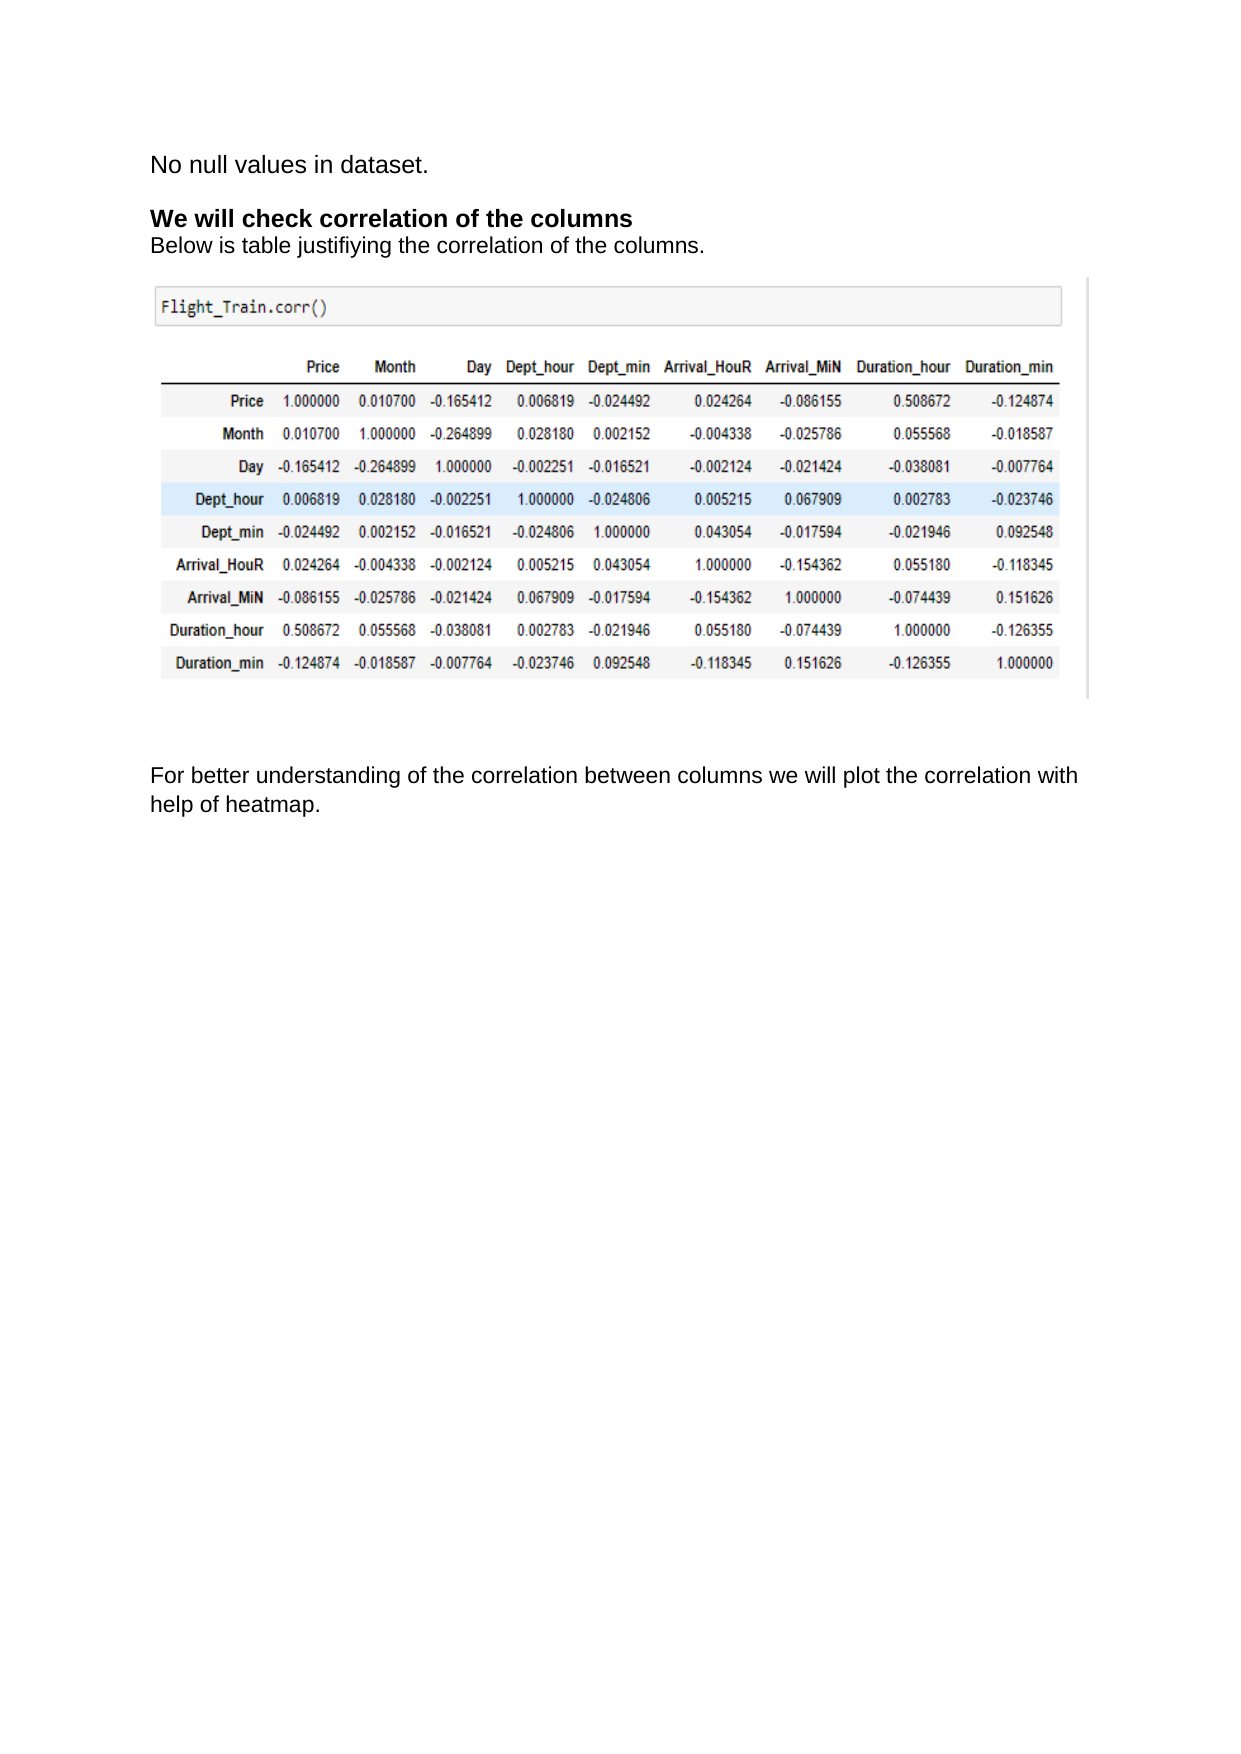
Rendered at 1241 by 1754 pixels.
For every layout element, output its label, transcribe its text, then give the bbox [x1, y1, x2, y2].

text Below is table justifiying the correlation of the columns. [150, 232, 1090, 259]
text No null values in dataset. [150, 150, 1090, 179]
text We will check correlation of the columns [150, 204, 1090, 232]
picture [150, 277, 1089, 699]
text For better understanding of the correlation between columns we will plot the correlation with help of heatmap. [150, 762, 1090, 817]
